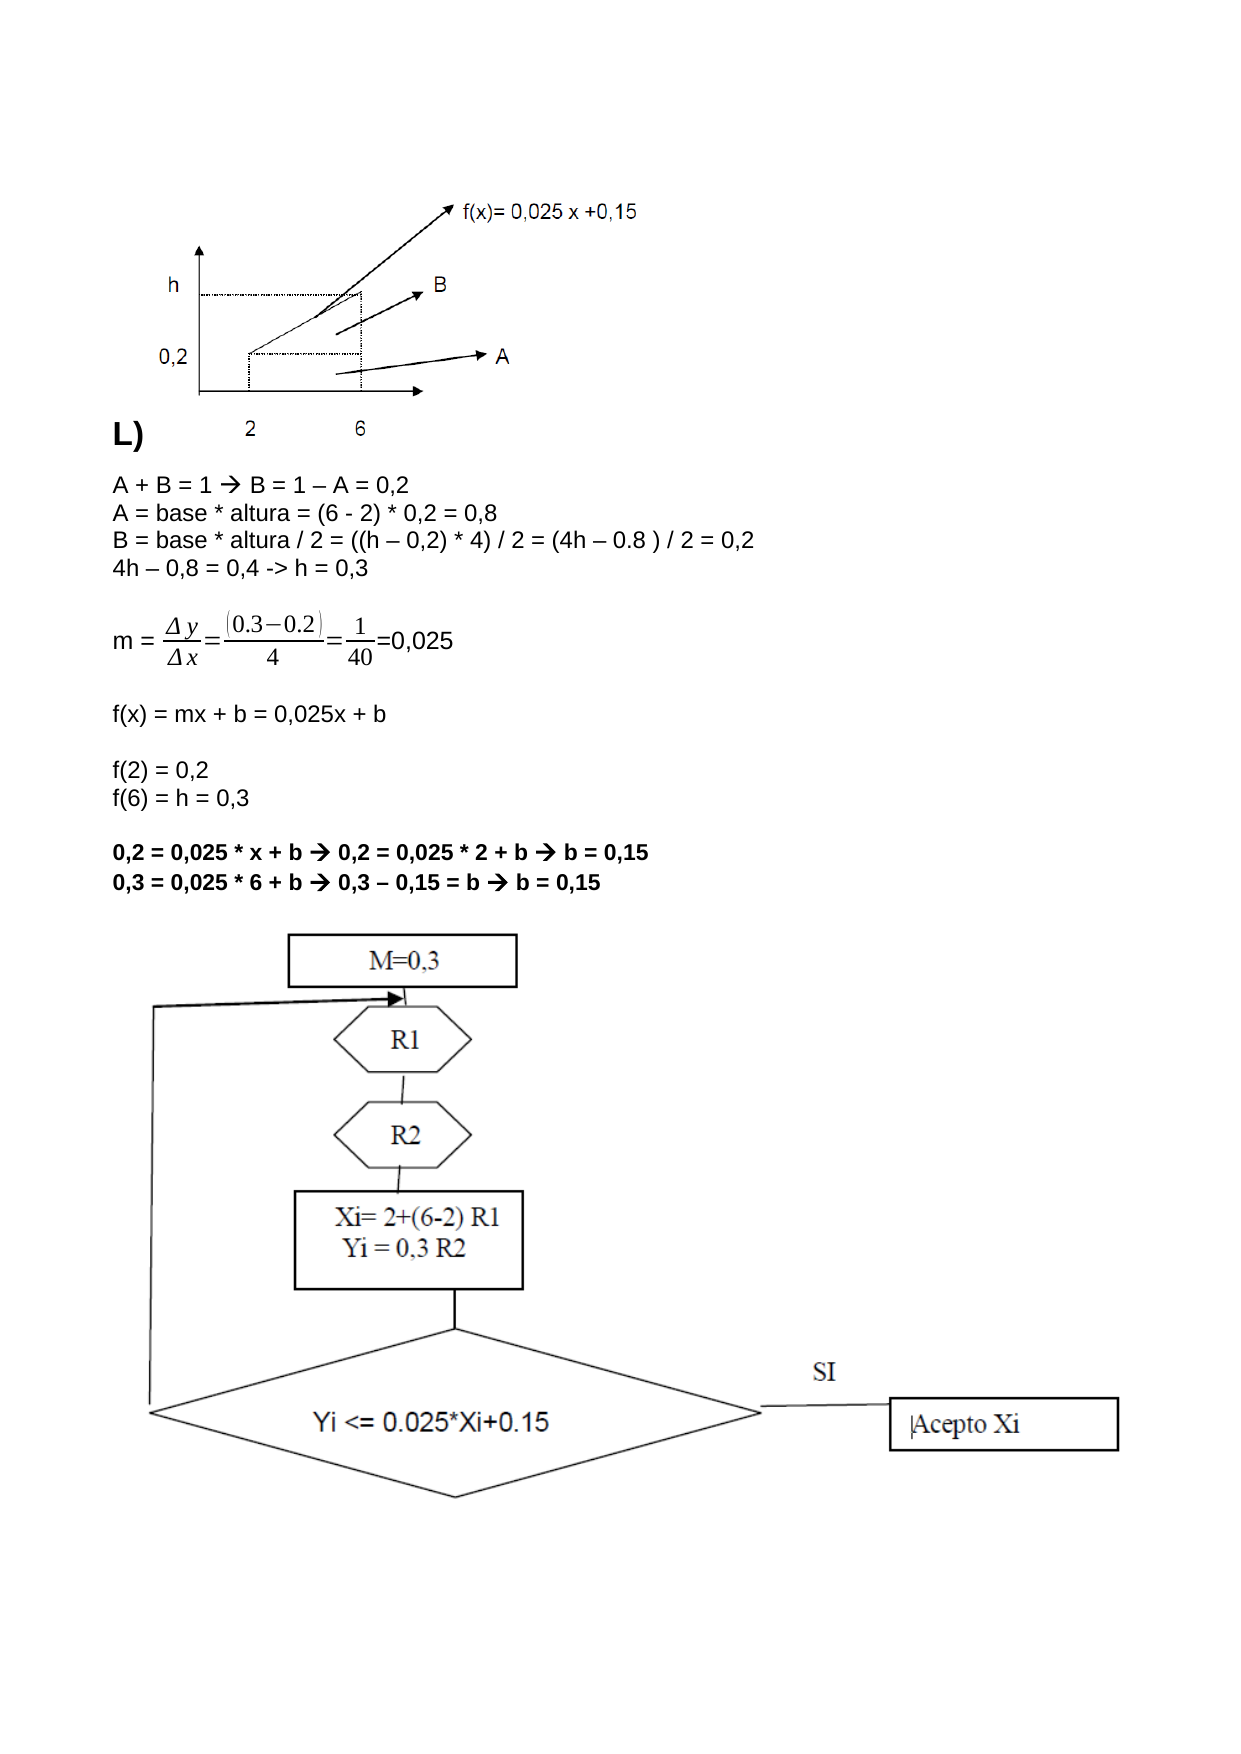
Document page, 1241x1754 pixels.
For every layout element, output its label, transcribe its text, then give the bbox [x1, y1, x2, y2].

text m = =0,025 [112, 609, 1128, 671]
picture [153, 187, 643, 446]
text 0,3 = 0,025 * 6 + b 0,3 – 0,15 = b b = 0,15 [112, 869, 1128, 896]
text A = base * altura = (6 - 2) * 0,2 = 0,8 [112, 499, 1128, 526]
text B = base * altura / 2 = ((h – 0,2) * 4) / 2 = (4h – 0.8 ) / 2 = 0,2 [112, 526, 1128, 554]
picture [112, 899, 1128, 1516]
text f(2) = 0,2 [112, 756, 1128, 784]
text 4h – 0,8 = 0,4 -> h = 0,3 [112, 554, 1128, 581]
text f(x) = mx + b = 0,025x + b [112, 700, 1128, 727]
text 0,2 = 0,025 * x + b 0,2 = 0,025 * 2 + b b = 0,15 [112, 839, 1128, 865]
text A + B = 1 B = 1 – A = 0,2 [112, 471, 1128, 499]
text f(6) = h = 0,3 [112, 784, 1128, 811]
